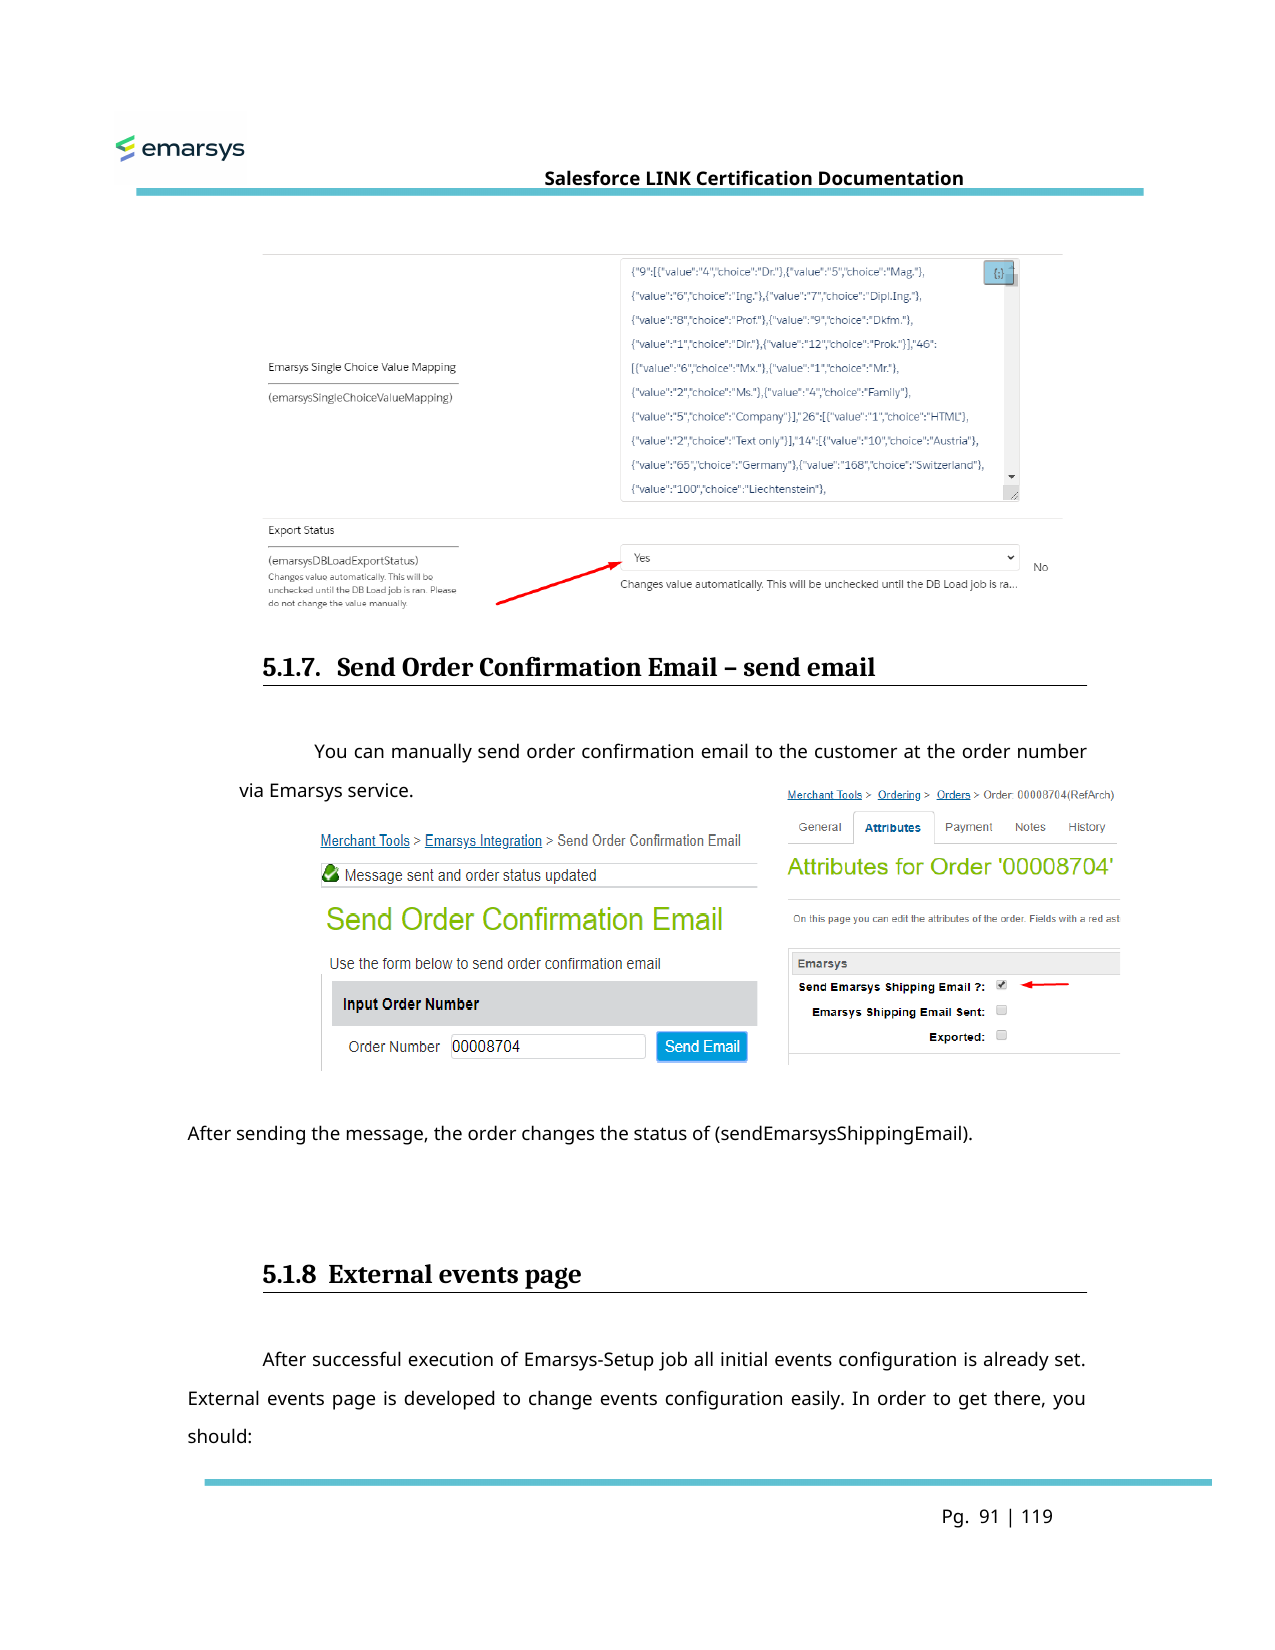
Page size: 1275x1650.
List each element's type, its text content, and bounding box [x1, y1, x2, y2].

picture [204, 1479, 1212, 1486]
picture [779, 782, 1121, 1065]
picture [262, 243, 1063, 614]
picture [136, 188, 1144, 196]
picture [113, 111, 247, 185]
text You can manually send order confirmation email to the customer at the order number via Emarsys service. [239, 739, 1087, 803]
subtitle 5.1.8 External events page [262, 1259, 1087, 1293]
picture [314, 827, 758, 1071]
text After successful execution of Emarsys-Setup job all initial events configuration is already set. External events page is developed to change events configuration easily. In order to get there, you should: [187, 1347, 1087, 1448]
text After sending the message, the order changes the status of (sendEmarsysShippingEmail). [187, 1120, 1087, 1146]
subtitle Send Order Confirmation Email – send email [262, 652, 1087, 686]
